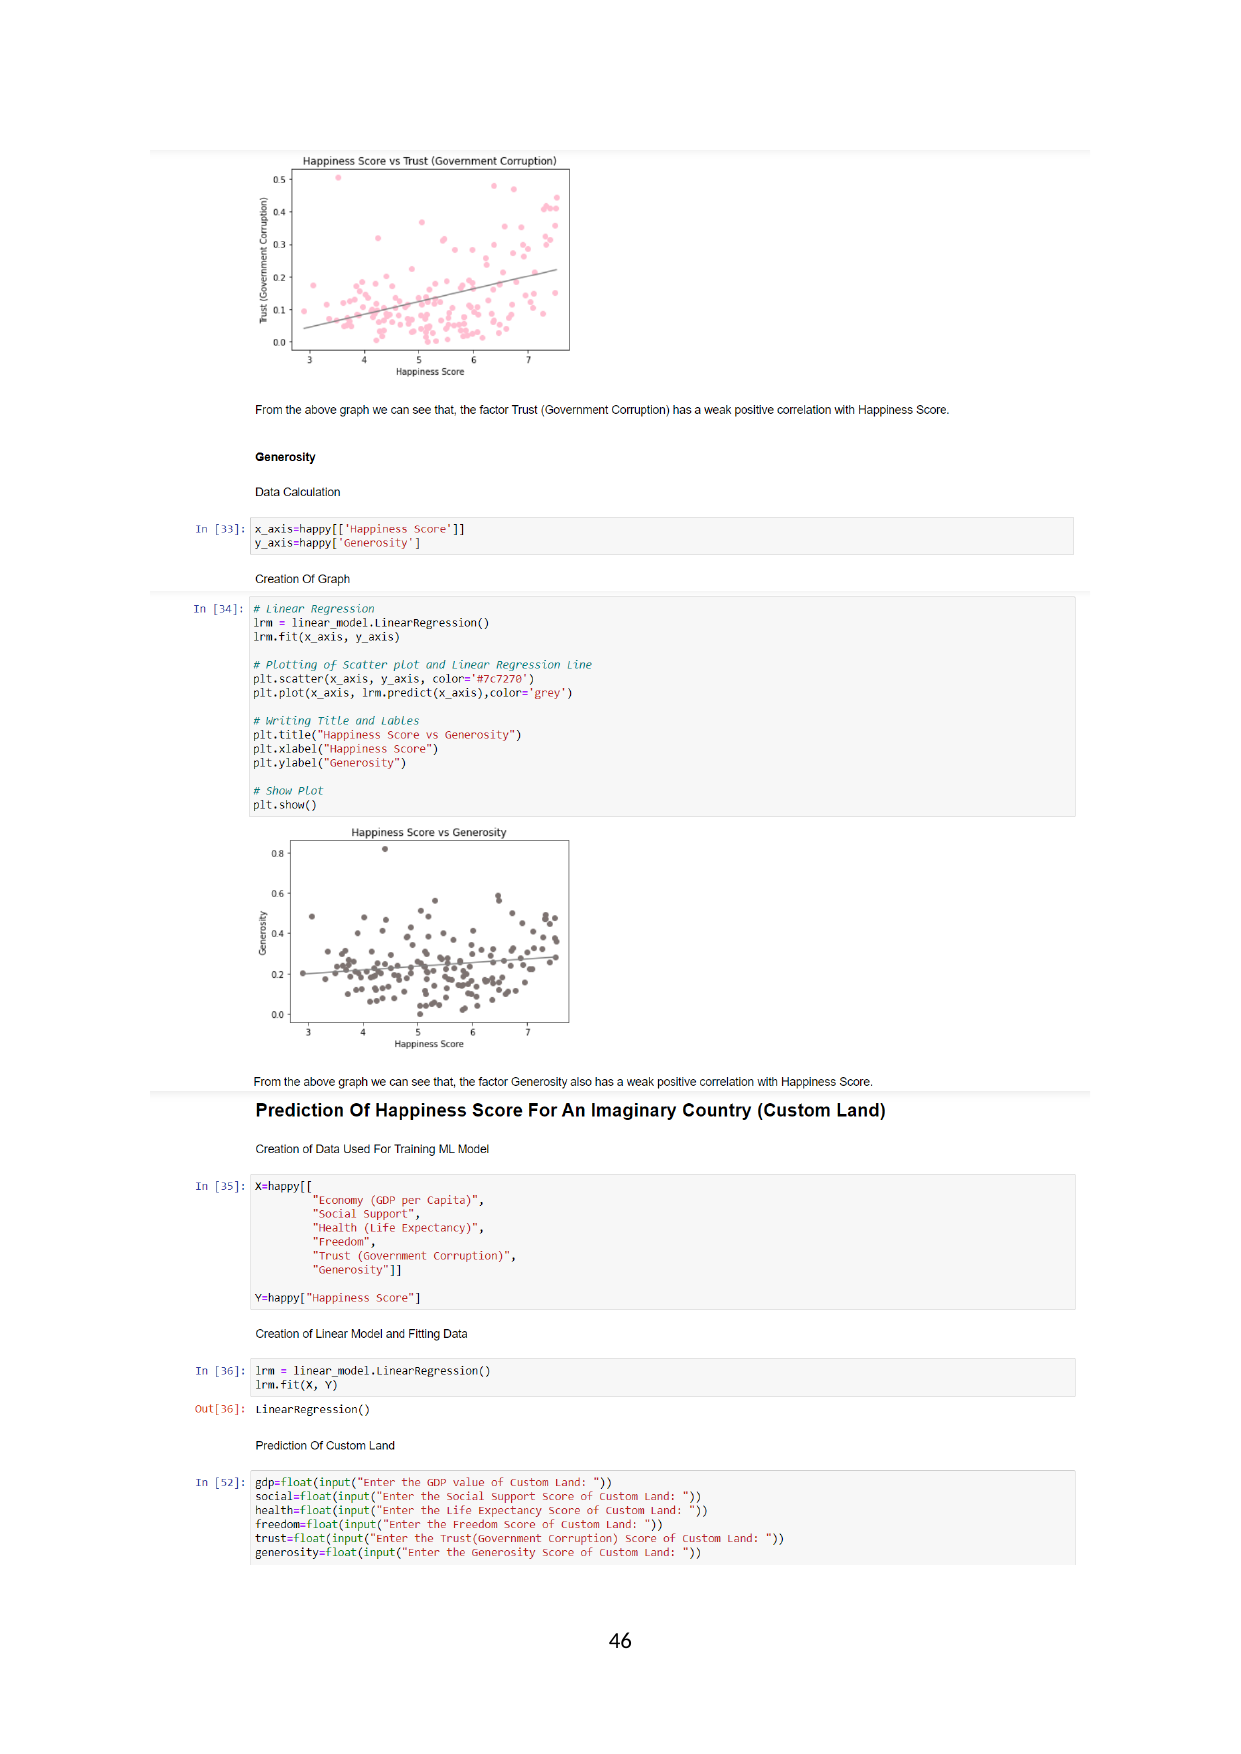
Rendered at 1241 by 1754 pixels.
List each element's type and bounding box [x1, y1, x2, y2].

picture [150, 150, 1091, 1565]
